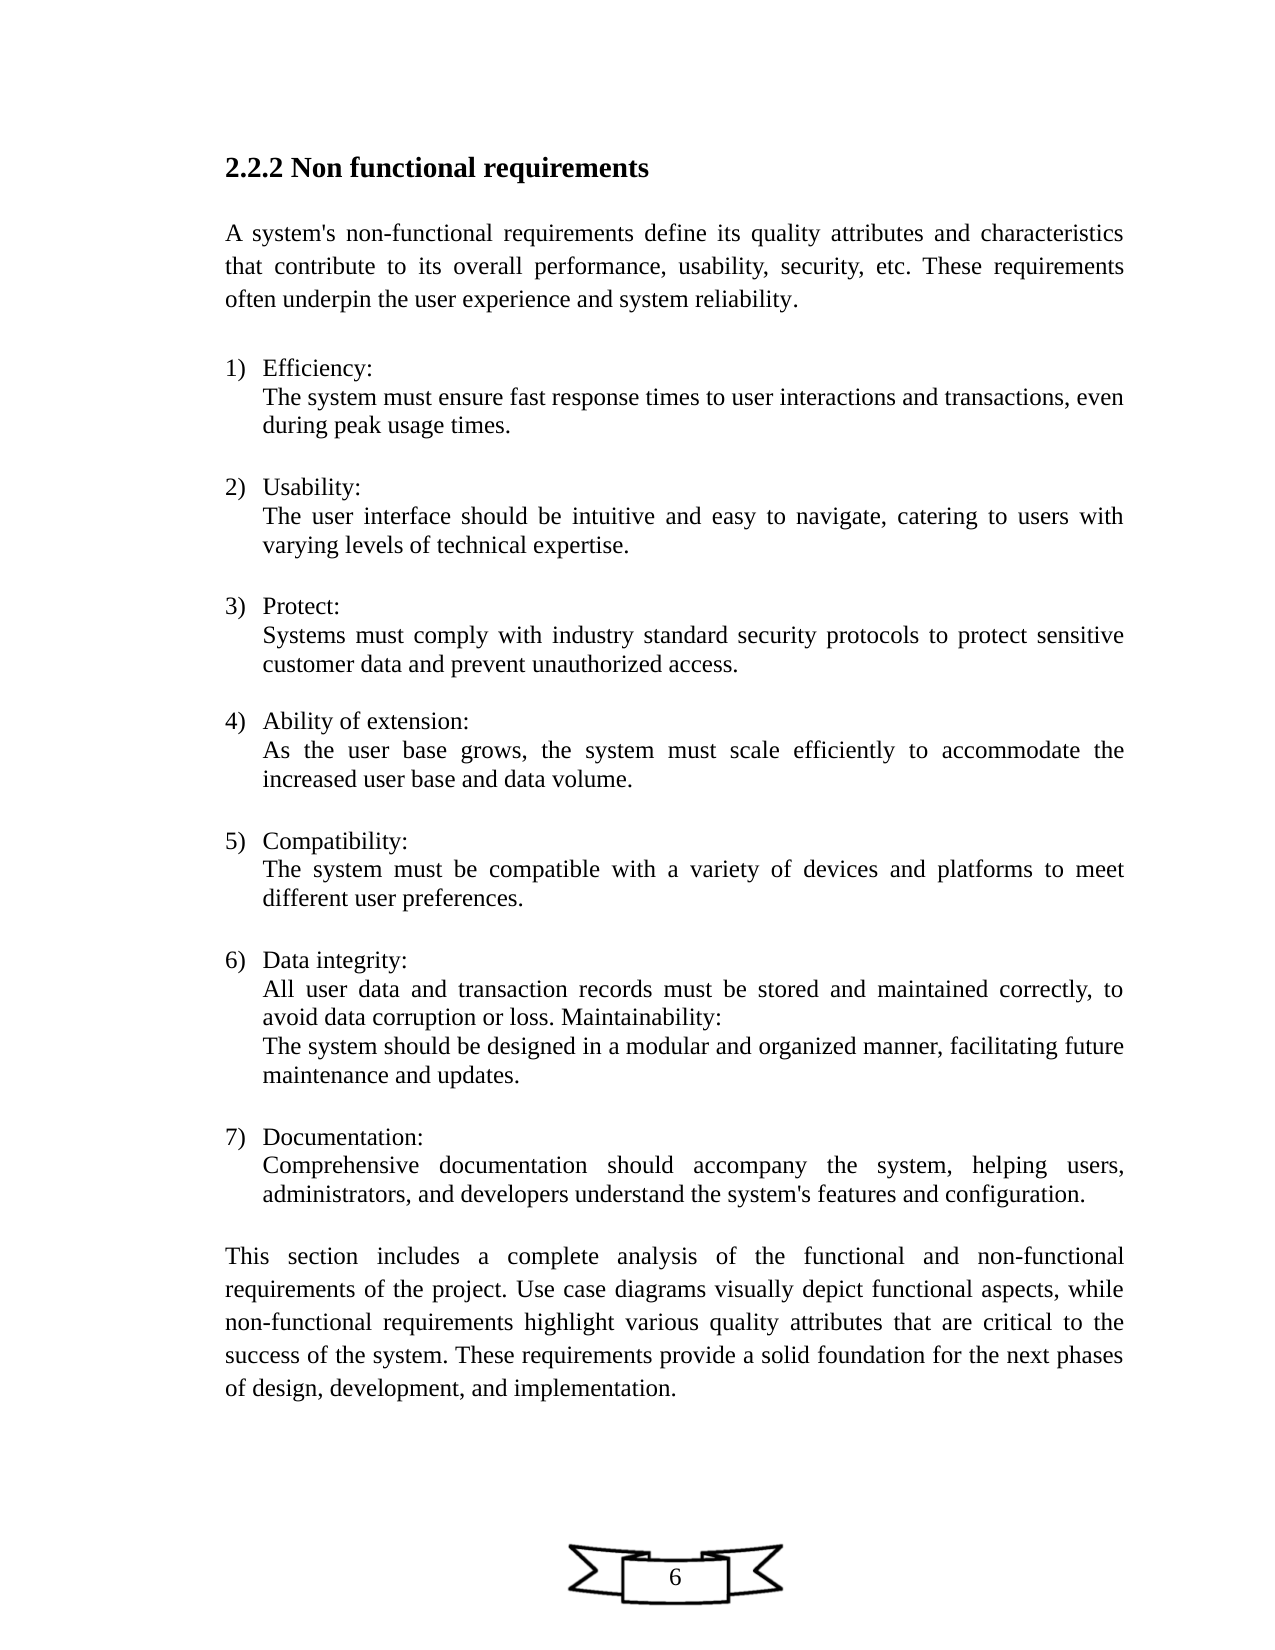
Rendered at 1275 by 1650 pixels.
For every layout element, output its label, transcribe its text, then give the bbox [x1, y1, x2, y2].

subtitle 2.2.2 Non functional requirements [225, 150, 1125, 183]
list Comprehensive documentation should accompany the system, helping users, administrators, and developers understand the system's features and configuration. [262, 1151, 1125, 1208]
list Ability of extension: [225, 706, 1125, 735]
list Systems must comply with industry standard security protocols to protect sensitive customer data and prevent unauthorized access. [262, 620, 1125, 678]
list Compatibility: [225, 826, 1125, 854]
text This section includes a complete analysis of the functional and non-functional requirements of the project. Use case diagrams visually depict functional aspects, while non-functional requirements highlight various quality attributes that are critical to the success of the system. These requirements provide a solid foundation for the next phases of design, development, and implementation. [225, 1241, 1125, 1435]
list The user interface should be intuitive and easy to navigate, catering to users with varying levels of technical expertise. [262, 501, 1125, 558]
list The system must ensure fast response times to user interactions and transactions, even during peak usage times. [262, 382, 1125, 439]
list Usability: [225, 472, 1125, 501]
list The system must be compatible with a variety of devices and platforms to meet different user preferences. [262, 854, 1125, 912]
list Data integrity: [225, 945, 1125, 974]
text A system's non-functional requirements define its quality attributes and characteristics that contribute to its overall performance, usability, security, etc. These requirements often underpin the user experience and system reliability. [225, 218, 1125, 312]
list Protect: [225, 591, 1125, 620]
list As the user base grows, the system must scale efficiently to accommodate the increased user base and data volume. [262, 735, 1125, 793]
list Efficiency: [225, 353, 1125, 382]
list The system should be designed in a modular and organized manner, facilitating future maintenance and updates. [262, 1031, 1125, 1089]
list Documentation: [225, 1122, 1125, 1151]
list All user data and transaction records must be stored and maintained correctly, to avoid data corruption or loss. Maintainability: [262, 974, 1125, 1031]
